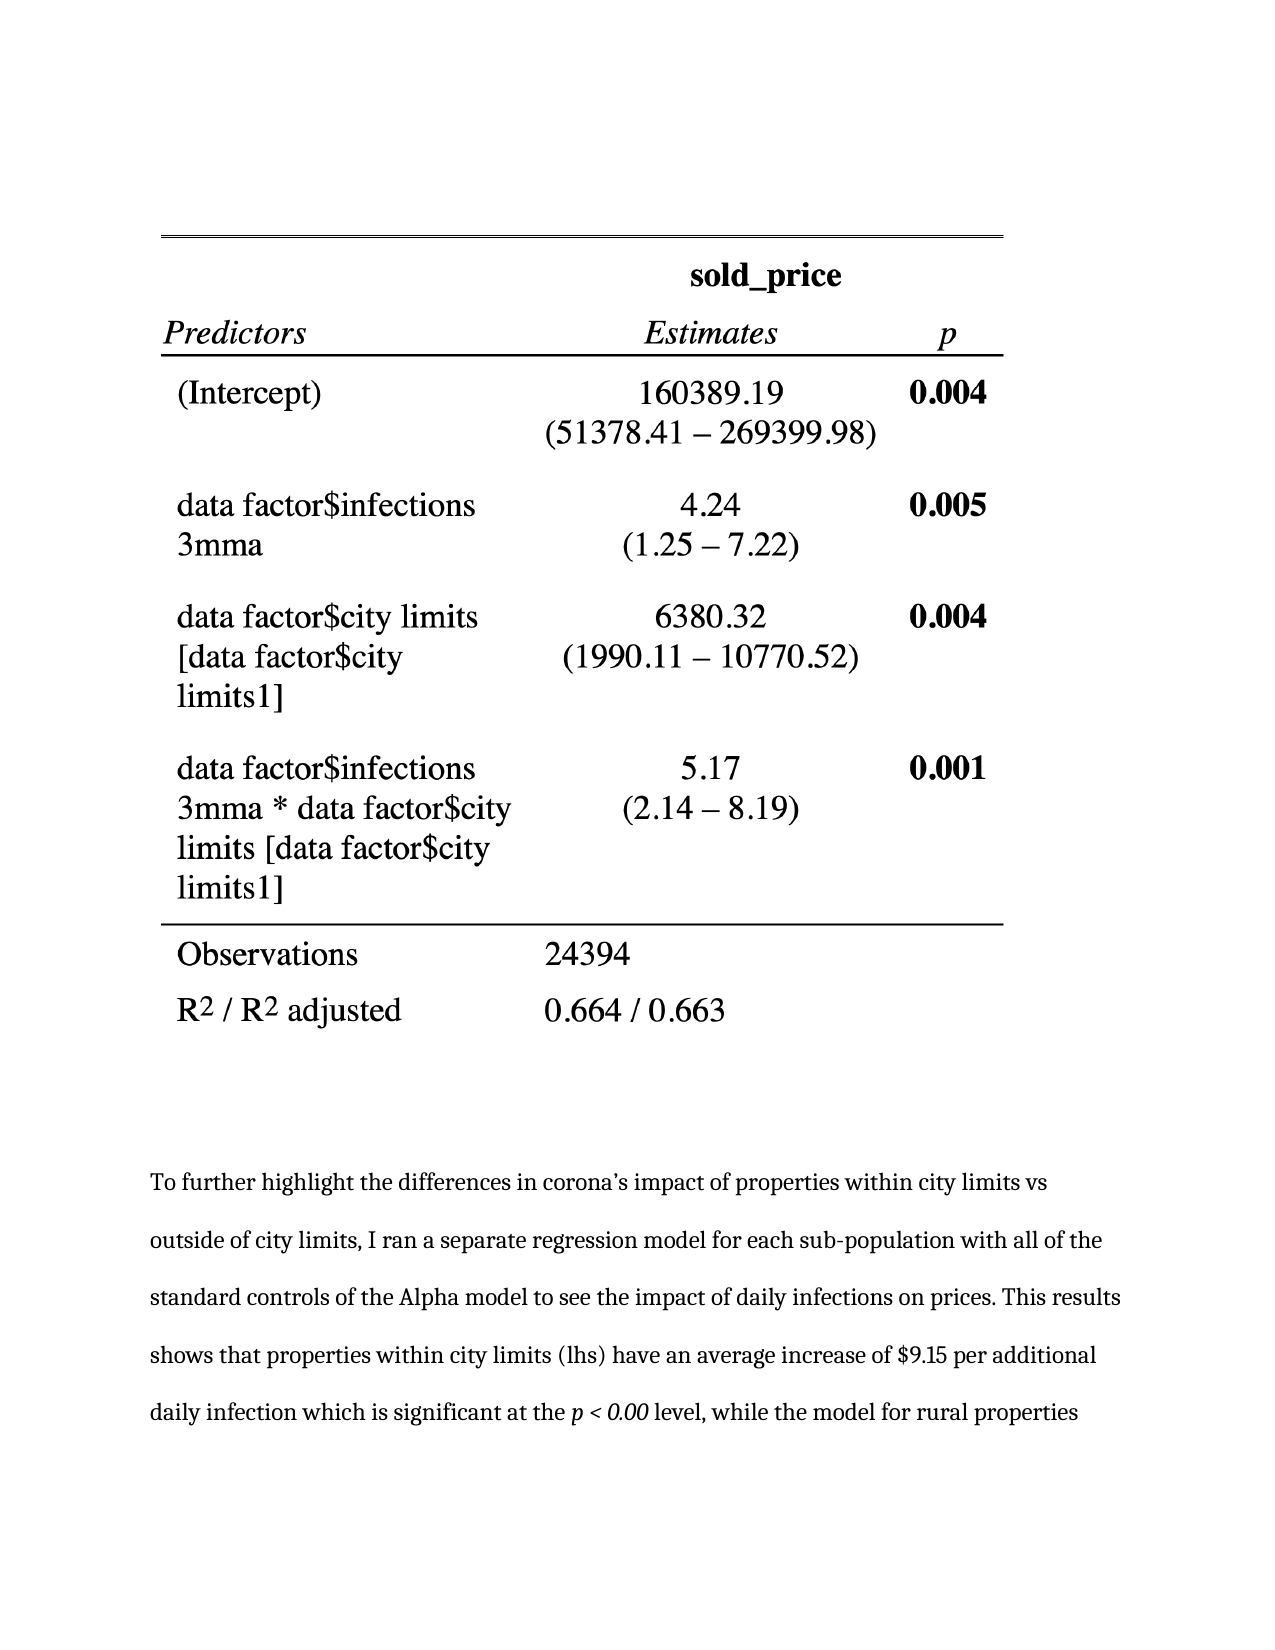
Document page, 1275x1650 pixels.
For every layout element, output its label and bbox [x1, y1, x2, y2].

text [150, 1168, 1125, 1427]
picture [150, 226, 1025, 1045]
